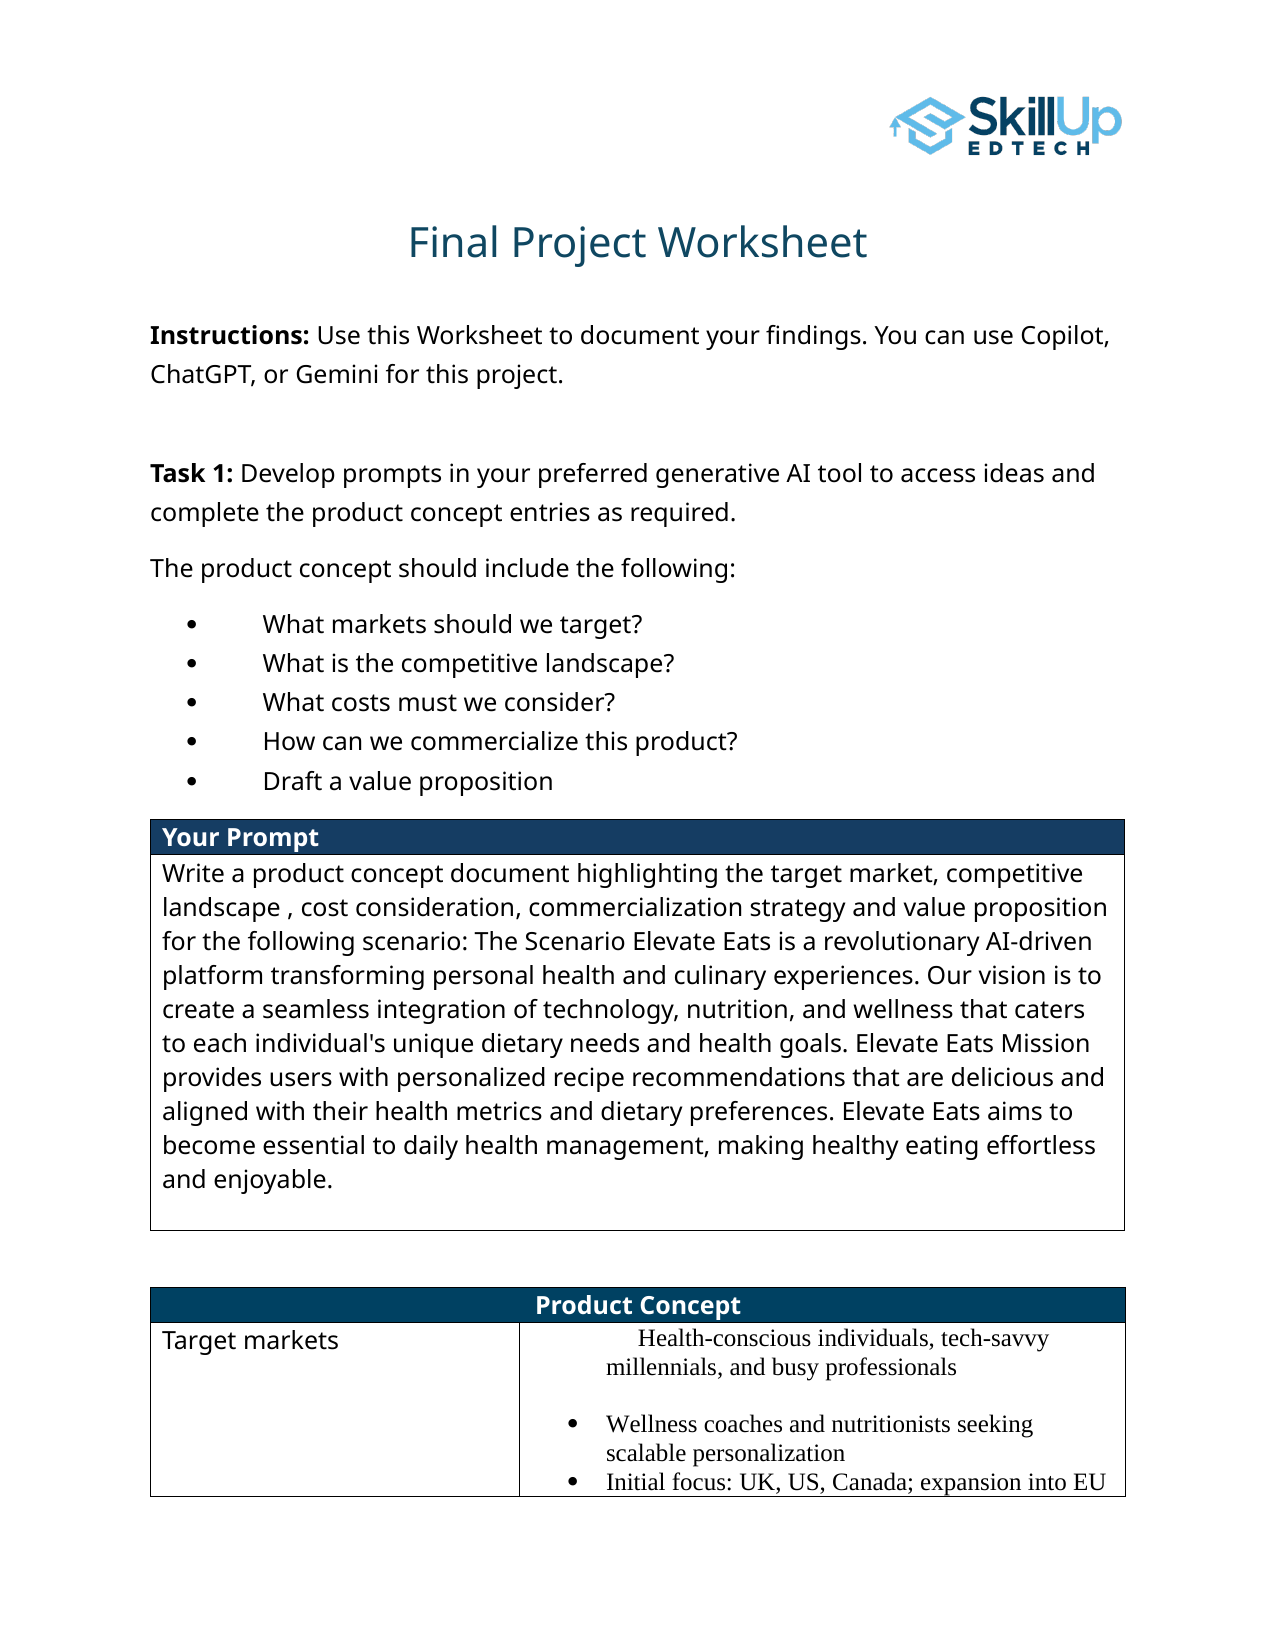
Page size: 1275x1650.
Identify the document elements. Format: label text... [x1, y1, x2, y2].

list Draft a value proposition [187, 763, 1125, 797]
table_cell Target markets [151, 1323, 519, 1496]
table_header Your Prompt [151, 820, 1124, 854]
list What is the competitive landscape? [187, 646, 1125, 680]
text The product concept should include the following: [150, 551, 1125, 585]
list What costs must we consider? [187, 685, 1125, 719]
list How can we commercialize this product? [187, 724, 1125, 758]
list What markets should we target? [187, 607, 1125, 641]
text Instructions: Use this Worksheet to document your findings. You can use Copilot, ChatGPT, or Gemini for this project. [150, 318, 1125, 391]
picture [888, 75, 1125, 176]
table_cell Write a product concept document highlighting the target market, competitive landscape , cost consideration, commercialization strategy and value proposition for the following scenario: The Scenario Elevate Eats is a revolutionary AI-driven platform transforming personal health and culinary experiences. Our vision is to create a seamless integration of technology, nutrition, and wellness that caters to each individual's unique dietary needs and health goals. Elevate Eats Mission provides users with personalized recipe recommendations that are delicious and aligned with their health metrics and dietary preferences. Elevate Eats aims to become essential to daily health management, making healthy eating effortless and enjoyable. [151, 855, 1124, 1230]
table_header Product Concept [151, 1288, 1125, 1322]
text Task 1: Develop prompts in your preferred generative AI tool to access ideas and complete the product concept entries as required. [150, 456, 1125, 529]
